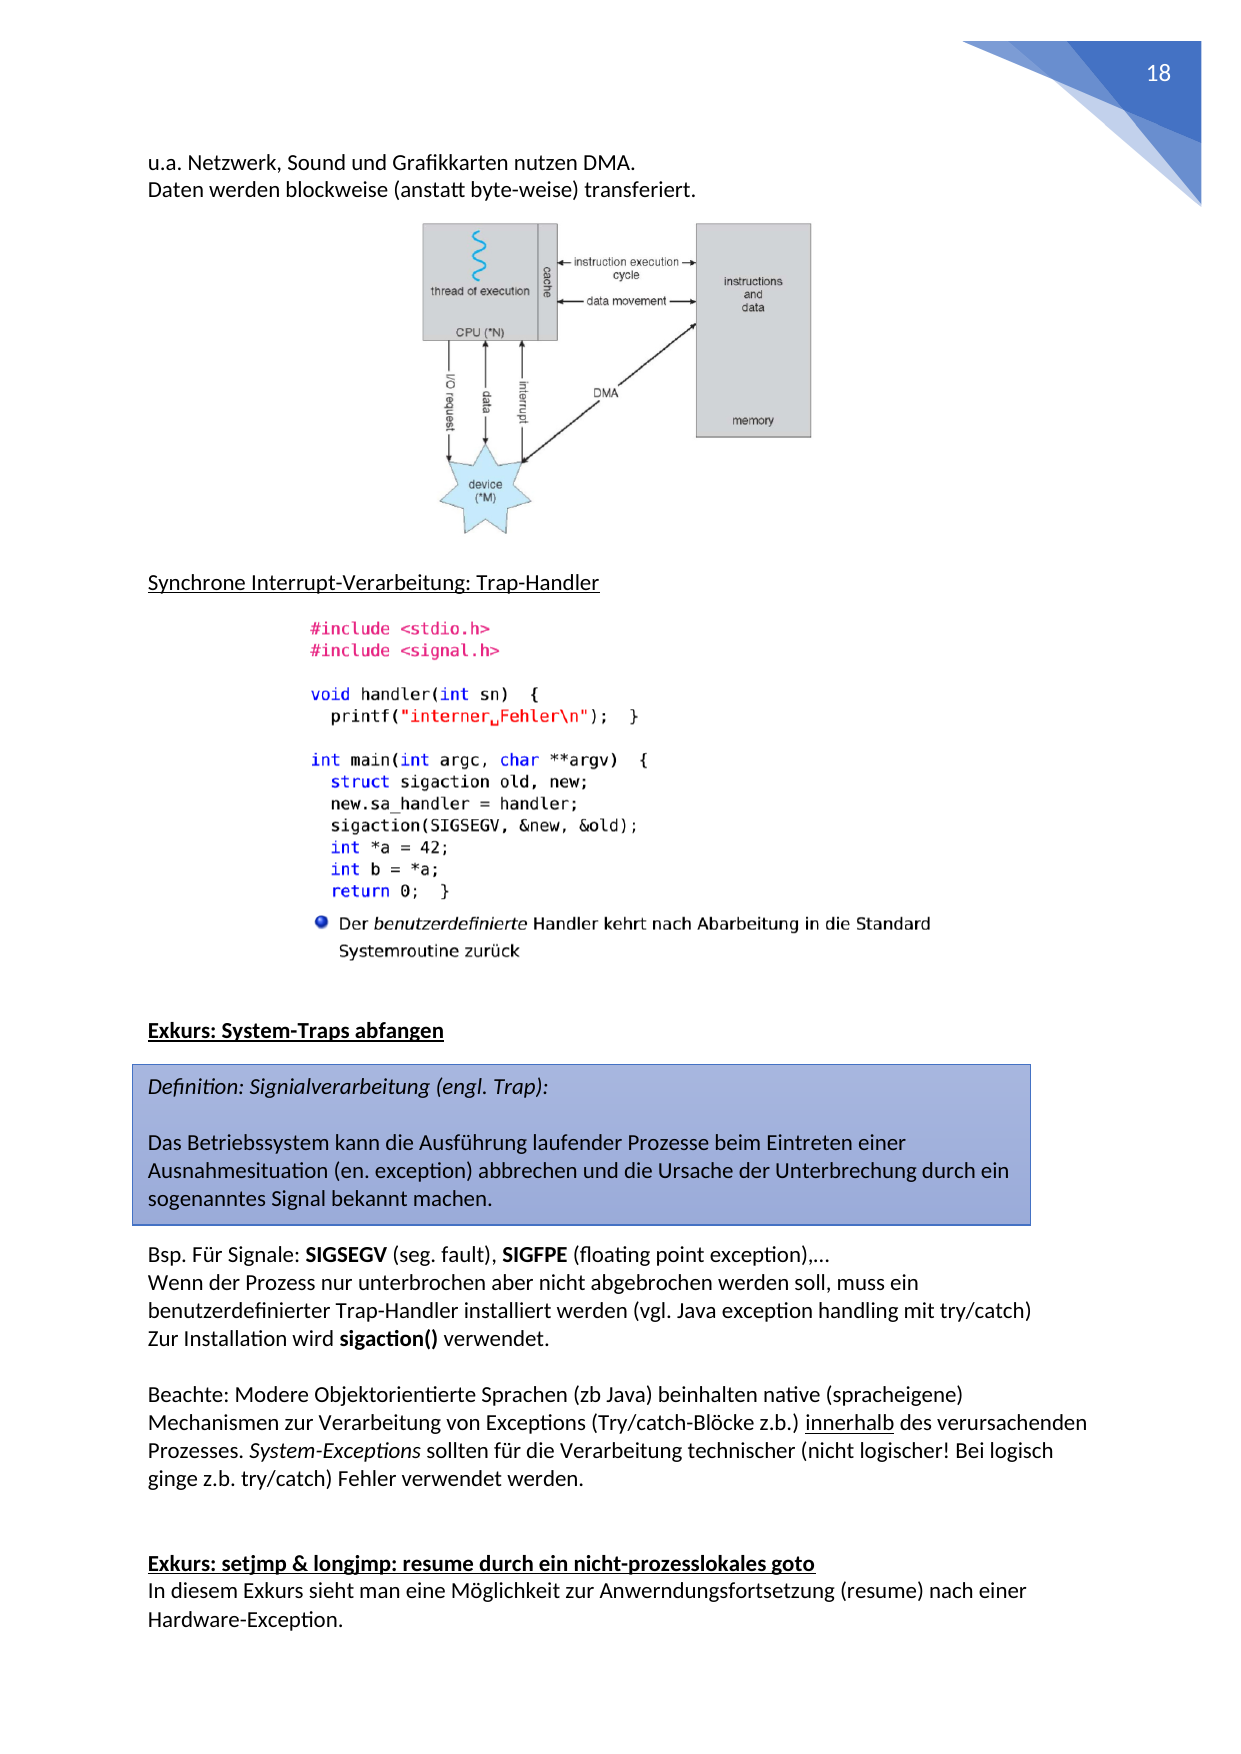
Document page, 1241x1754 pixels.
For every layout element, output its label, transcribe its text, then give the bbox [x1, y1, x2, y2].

text Definition: Signialverarbeitung (engl. Trap): [148, 1072, 1093, 1100]
text In diesem Exkurs sieht man eine Möglichkeit zur Anwerndungsfortsetzung (resume) nach einer Hardware-Exception. [148, 1577, 1093, 1633]
text Zur Installation wird sigaction() verwendet. [148, 1324, 1093, 1352]
picture [292, 617, 949, 969]
text Exkurs: setjmp & longjmp: resume durch ein nicht-prozesslokales goto [148, 1549, 1093, 1577]
text Beachte: Modere Objektorientierte Sprachen (zb Java) beinhalten native (spracheigene) Mechanismen zur Verarbeitung von Exceptions (Try/catch-Blöcke z.b.) innerhalb des verursachenden Prozesses. System-Exceptions sollten für die Verarbeitung technischer (nicht logischer! Bei logisch ginge z.b. try/catch) Fehler verwendet werden. [148, 1381, 1093, 1493]
picture [962, 41, 1202, 207]
text Bsp. Für Signale: SIGSEGV (seg. fault), SIGFPE (floating point exception),… [148, 1240, 1093, 1268]
picture [402, 207, 839, 551]
text u.a. Netzwerk, Sound und Grafikkarten nutzen DMA. [148, 148, 1093, 176]
text Exkurs: System-Traps abfangen [148, 1016, 1093, 1044]
text Wenn der Prozess nur unterbrochen aber nicht abgebrochen werden soll, muss ein benutzerdefinierter Trap-Handler installiert werden (vgl. Java exception handling mit try/catch) [148, 1268, 1093, 1324]
text Das Betriebssystem kann die Ausführung laufender Prozesse beim Eintreten einer Ausnahmesituation (en. exception) abbrechen und die Ursache der Unterbrechung durch ein sogenanntes Signal bekannt machen. [148, 1128, 1093, 1212]
text Synchrone Interrupt-Verarbeitung: Trap-Handler [148, 568, 1093, 596]
text Daten werden blockweise (anstatt byte-weise) transferiert. [148, 176, 1093, 204]
